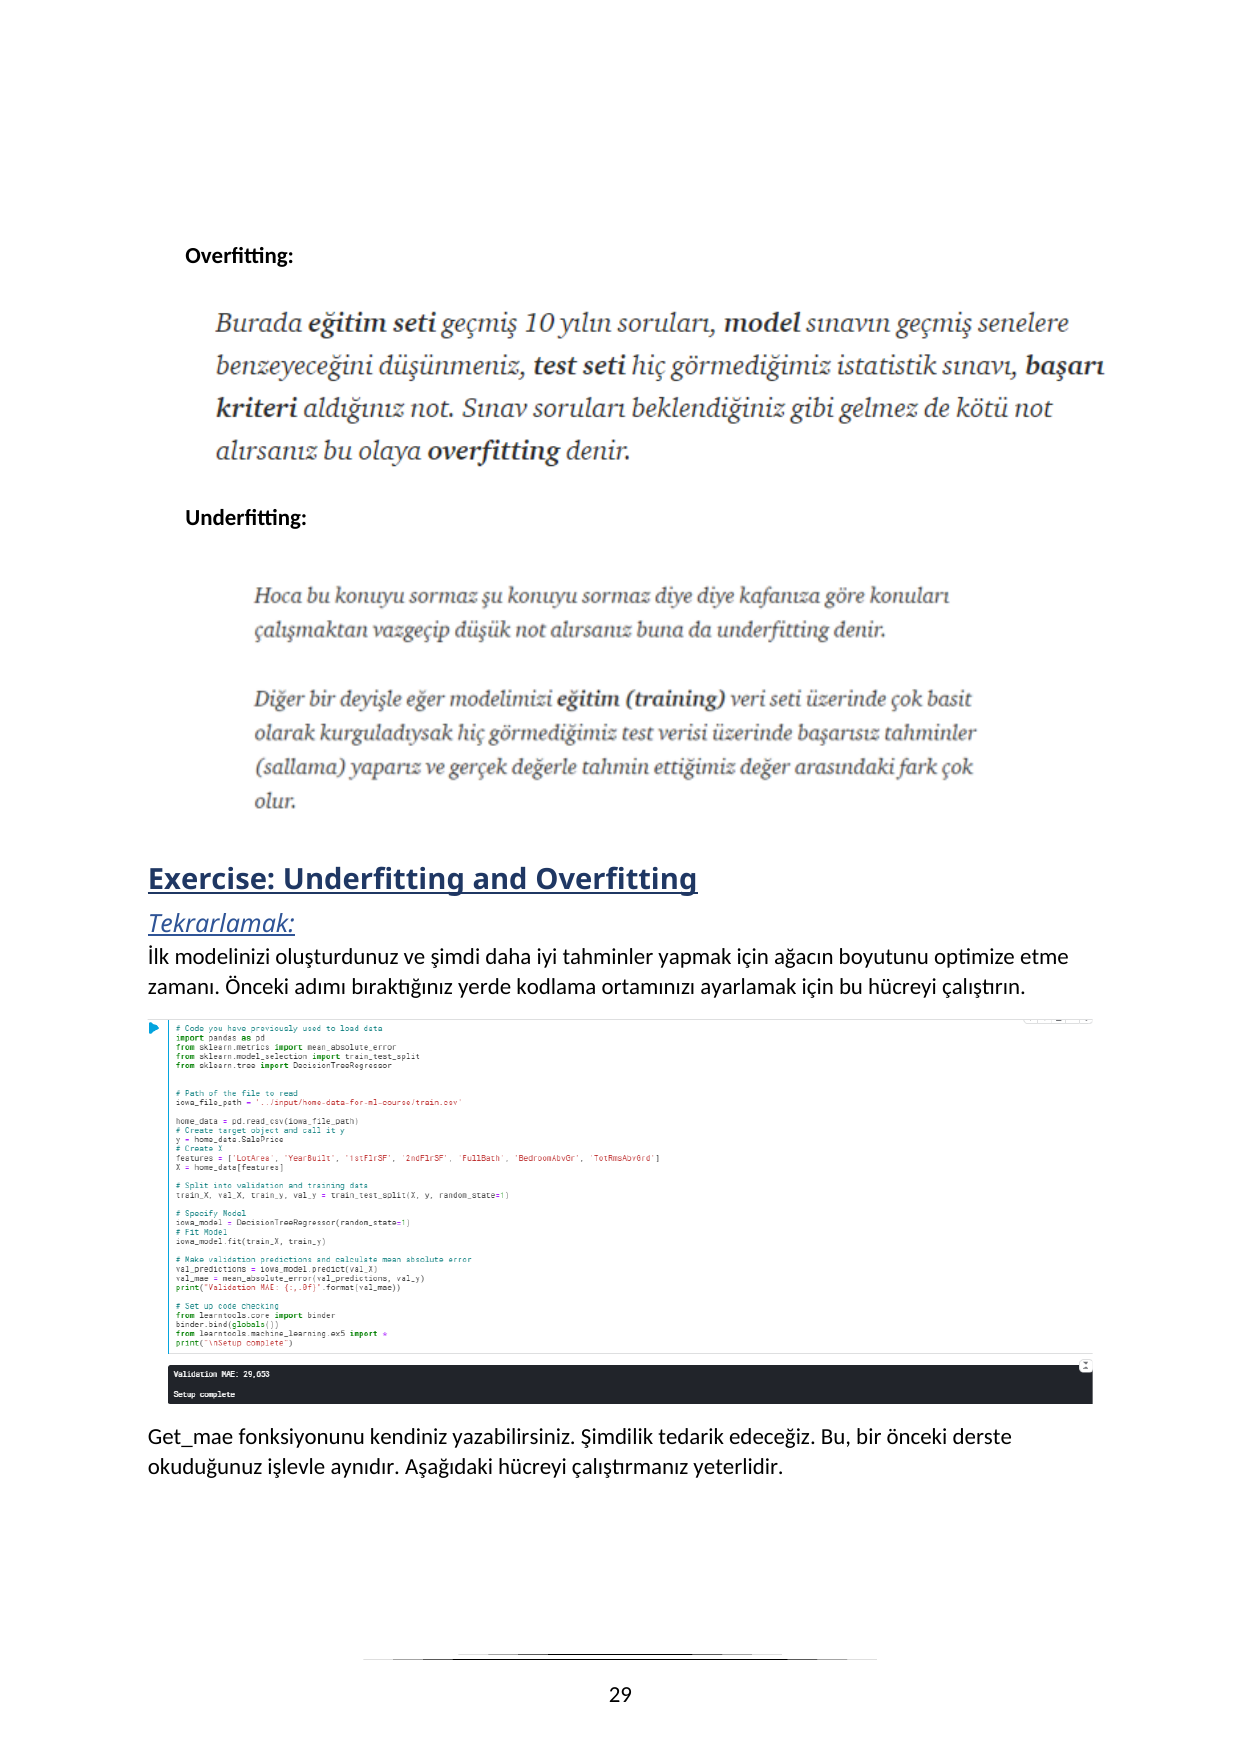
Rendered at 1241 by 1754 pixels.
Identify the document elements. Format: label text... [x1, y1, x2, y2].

picture [185, 550, 1022, 840]
text İlk modelinizi oluşturdunuz ve şimdi daha iyi tahminler yapmak için ağacın boyutunu optimize etme zamanı. Önceki adımı bıraktığınız yerde kodlama ortamınızı ayarlamak için bu hücreyi çalıştırın. [148, 942, 1093, 1000]
text Get_mae fonksiyonunu kendiniz yazabilirsiniz. Şimdilik tedarik edeceğiz. Bu, bir önceki derste okuduğunuz işlevle aynıdır. Aşağıdaki hücreyi çalıştırmanız yeterlidir. [148, 1422, 1093, 1480]
picture [147, 1019, 1093, 1404]
subtitle Exercise: Underfitting and Overfitting [148, 858, 1093, 898]
text Underfitting: [185, 503, 1093, 532]
subtitle Tekrarlamak: [148, 905, 1093, 939]
text Overfitting: [185, 241, 1093, 269]
picture [185, 288, 1130, 485]
